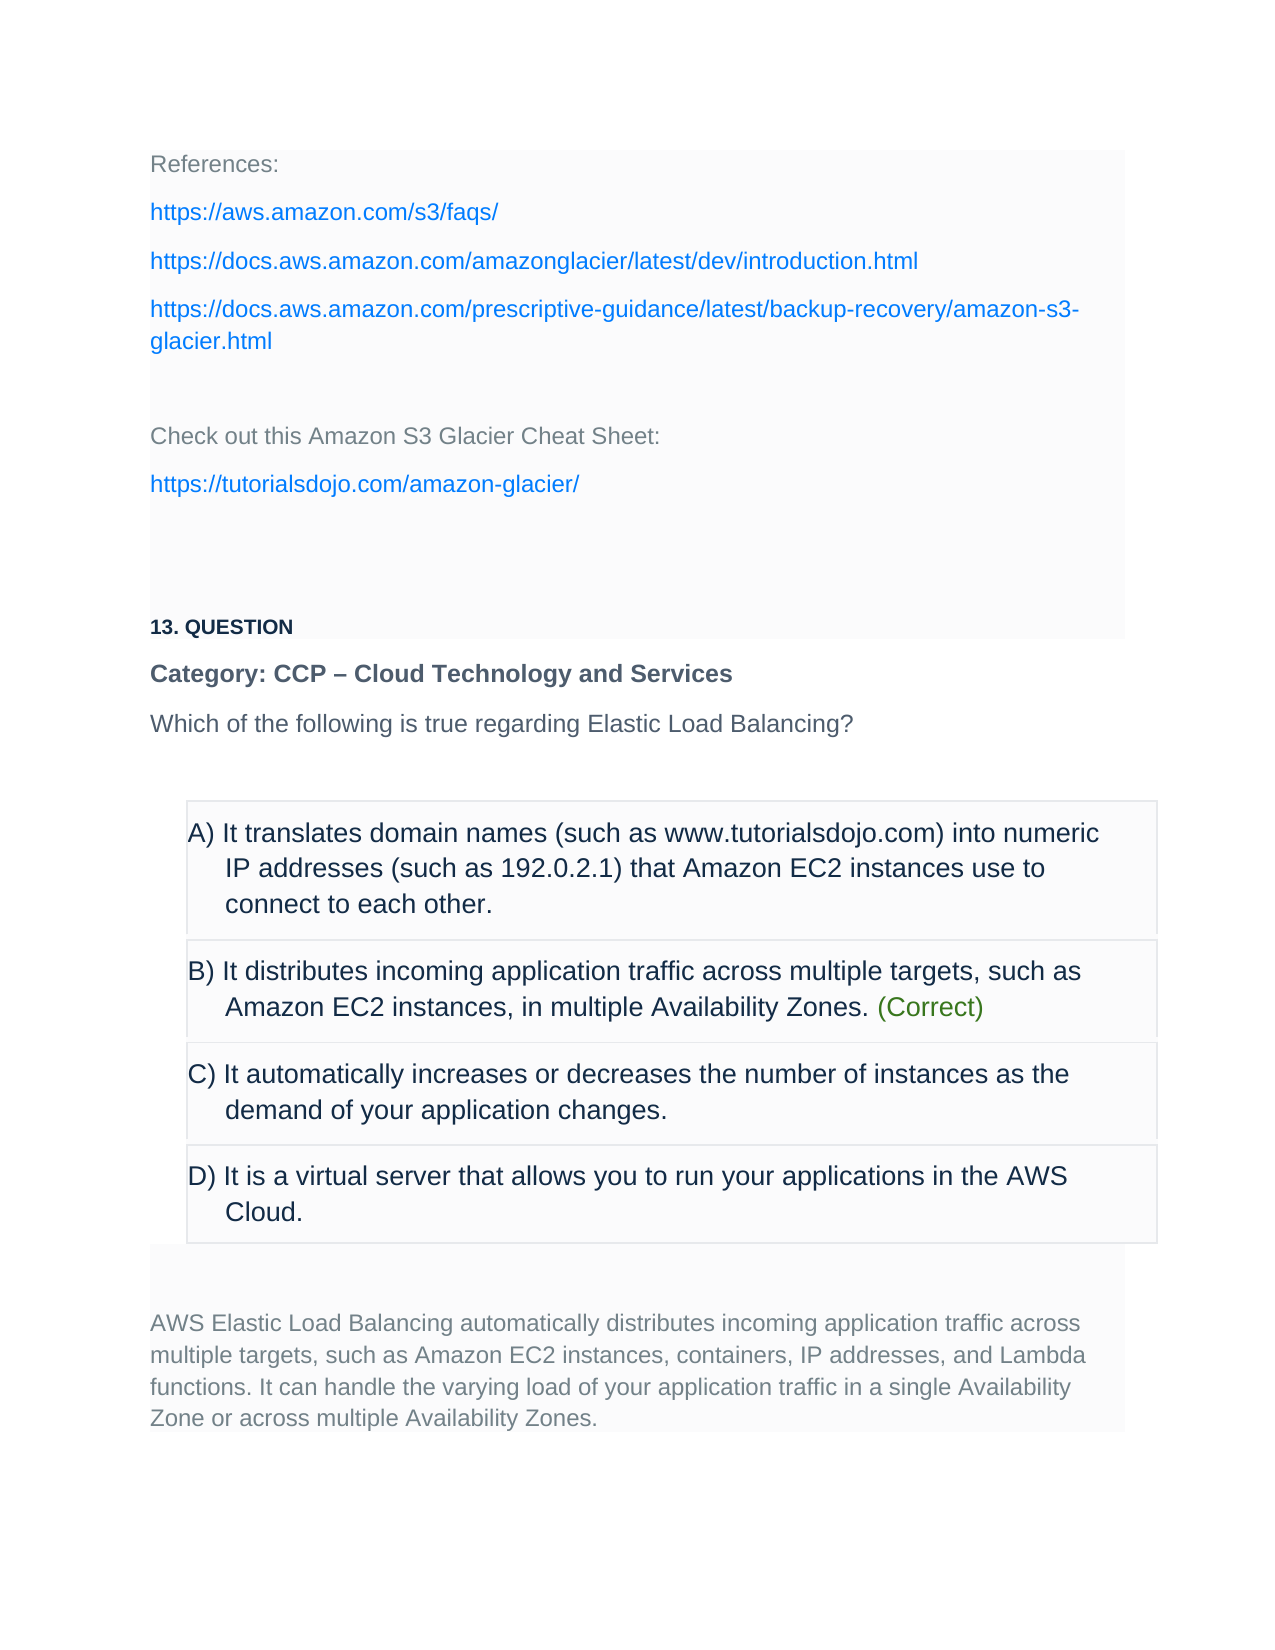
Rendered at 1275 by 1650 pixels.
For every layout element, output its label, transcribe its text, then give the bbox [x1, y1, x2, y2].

text Which of the following is true regarding Elastic Load Balancing? [150, 709, 1125, 738]
text https://aws.amazon.com/s3/faqs/ [150, 198, 1125, 226]
list B) It distributes incoming application traffic across multiple targets, such as Amazon EC2 instances, in multiple Availability Zones. (Correct) [188, 941, 1156, 1037]
list A) It translates domain names (such as www.tutorialsdojo.com) into numeric IP addresses (such as 192.0.2.1) that Amazon EC2 instances use to connect to each other. [188, 802, 1156, 934]
text https://tutorialsdojo.com/amazon-glacier/ [150, 470, 1125, 498]
list C) It automatically increases or decreases the number of instances as the demand of your application changes. [188, 1043, 1156, 1139]
text References: [150, 150, 1125, 178]
text Check out this Amazon S3 Glacier Cheat Sheet: [150, 422, 1125, 449]
text https://docs.aws.amazon.com/amazonglacier/latest/dev/introduction.html [150, 247, 1125, 274]
list D) It is a virtual server that allows you to run your applications in the AWS Cloud. [188, 1146, 1156, 1242]
text Category: CCP – Cloud Technology and Services [150, 659, 1125, 688]
text 13. QUESTION [150, 615, 1125, 639]
text AWS Elastic Load Balancing automatically distributes incoming application traffic across multiple targets, such as Amazon EC2 instances, containers, IP addresses, and Lambda functions. It can handle the varying load of your application traffic in a single Availability Zone or across multiple Availability Zones. [150, 1309, 1125, 1432]
text https://docs.aws.amazon.com/prescriptive-guidance/latest/backup-recovery/amazon-s3-glacier.html [150, 295, 1125, 354]
